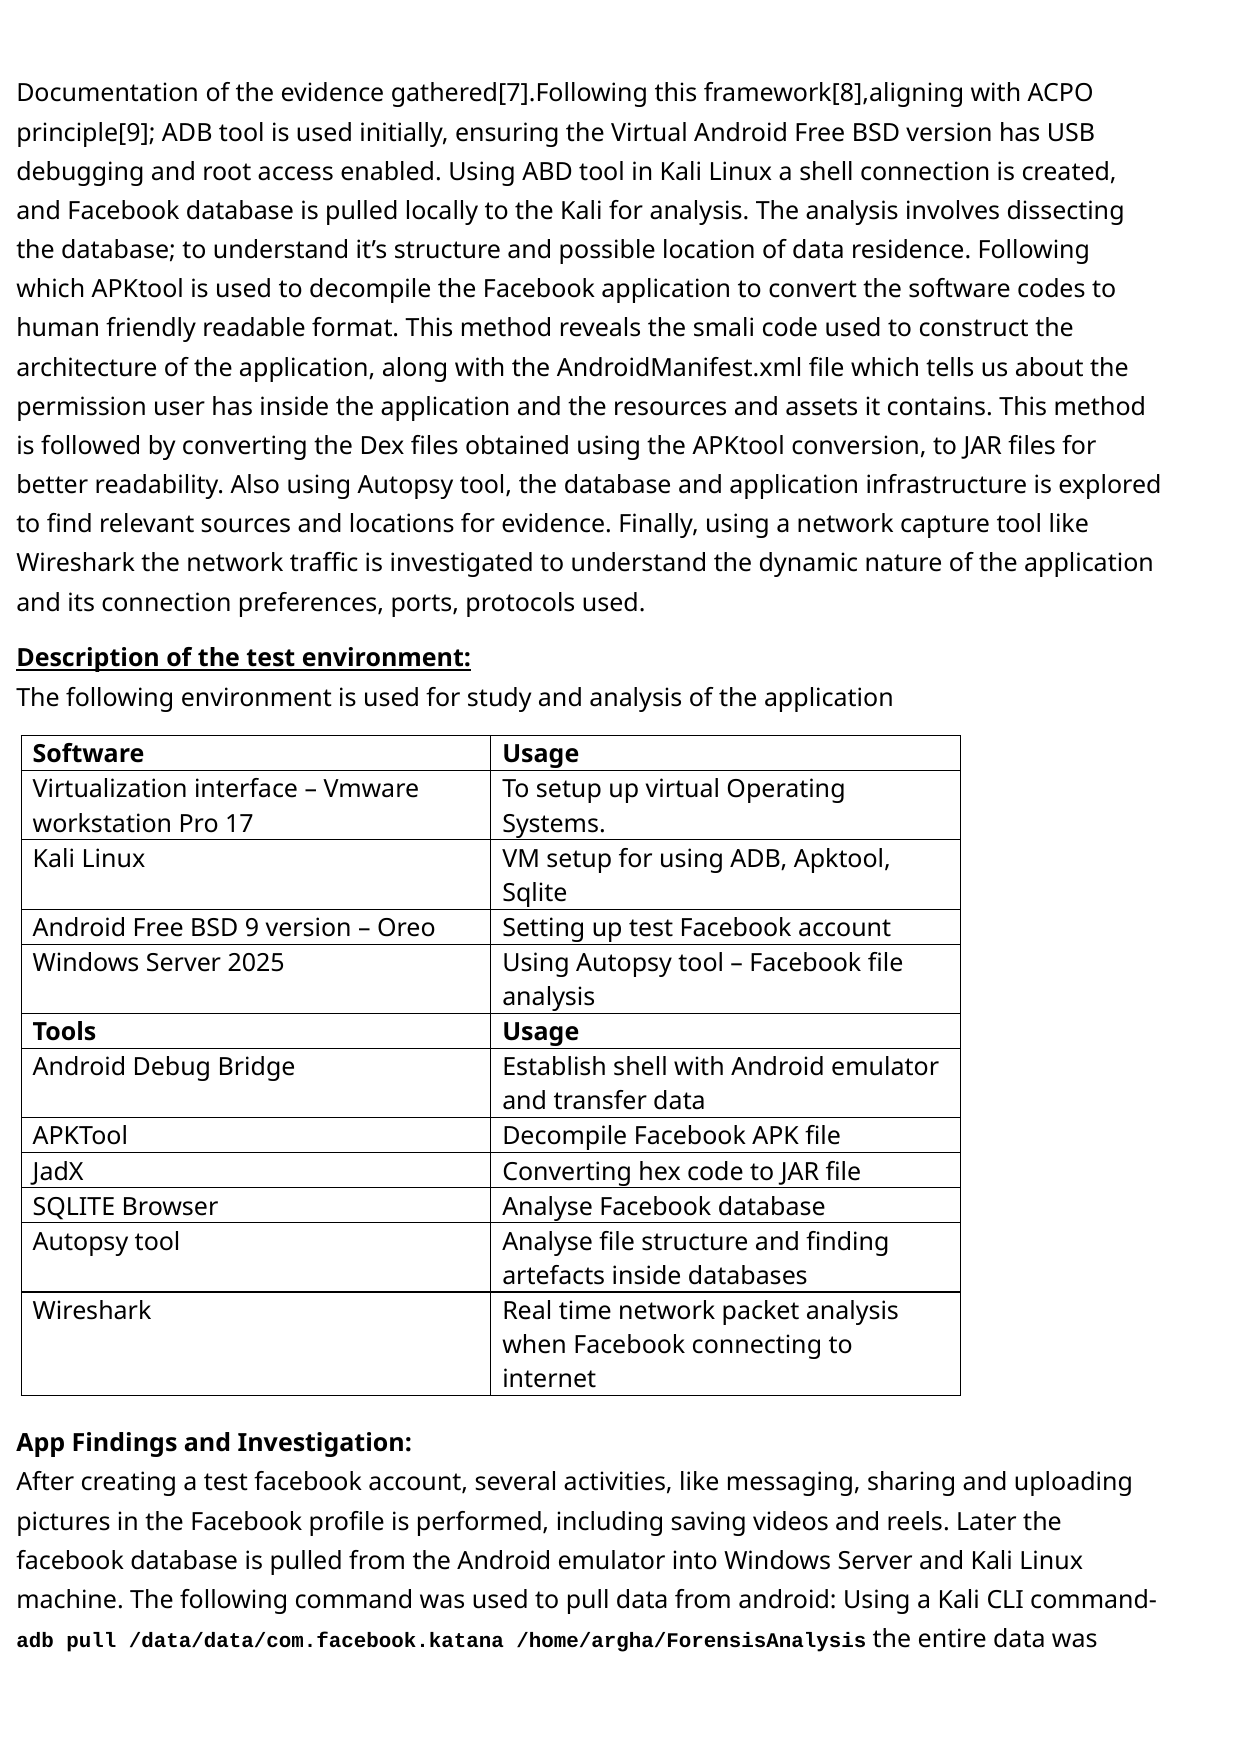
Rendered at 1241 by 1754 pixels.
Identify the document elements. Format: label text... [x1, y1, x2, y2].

table_cell Establish shell with Android emulator and transfer data [491, 1049, 960, 1117]
table_cell To setup up virtual Operating Systems. [491, 771, 960, 839]
table_cell Analyse Facebook database [491, 1188, 960, 1222]
table_cell Wireshark [22, 1293, 490, 1395]
table_cell Kali Linux [22, 840, 490, 908]
table_cell Android Debug Bridge [22, 1049, 490, 1117]
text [16, 75, 1165, 618]
text Description of the test environment: The following environment is used for study and analysis of the application [16, 640, 1165, 713]
table_cell Tools [22, 1014, 490, 1048]
table_header Software [22, 736, 490, 770]
table_cell Android Free BSD 9 version – Oreo [22, 910, 490, 943]
table_cell Using Autopsy tool – Facebook file analysis [491, 945, 960, 1013]
table_cell SQLITE Browser [22, 1188, 490, 1222]
table_cell Setting up test Facebook account [491, 910, 960, 943]
table_cell VM setup for using ADB, Apktool, Sqlite [491, 840, 960, 908]
table_cell Usage [491, 1014, 960, 1048]
table_cell Virtualization interface – Vmware workstation Pro 17 [22, 771, 490, 839]
table_cell Converting hex code to JAR file [491, 1153, 960, 1187]
table_cell JadX [22, 1153, 490, 1187]
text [16, 1425, 1165, 1655]
table_cell Real time network packet analysis when Facebook connecting to internet [491, 1293, 960, 1395]
table_cell Decompile Facebook APK file [491, 1118, 960, 1152]
table_cell APKTool [22, 1118, 490, 1152]
table_cell Autopsy tool [22, 1223, 490, 1291]
table_cell Analyse file structure and finding artefacts inside databases [491, 1223, 960, 1291]
table_cell Windows Server 2025 [22, 945, 490, 1013]
table_header Usage [491, 736, 960, 770]
